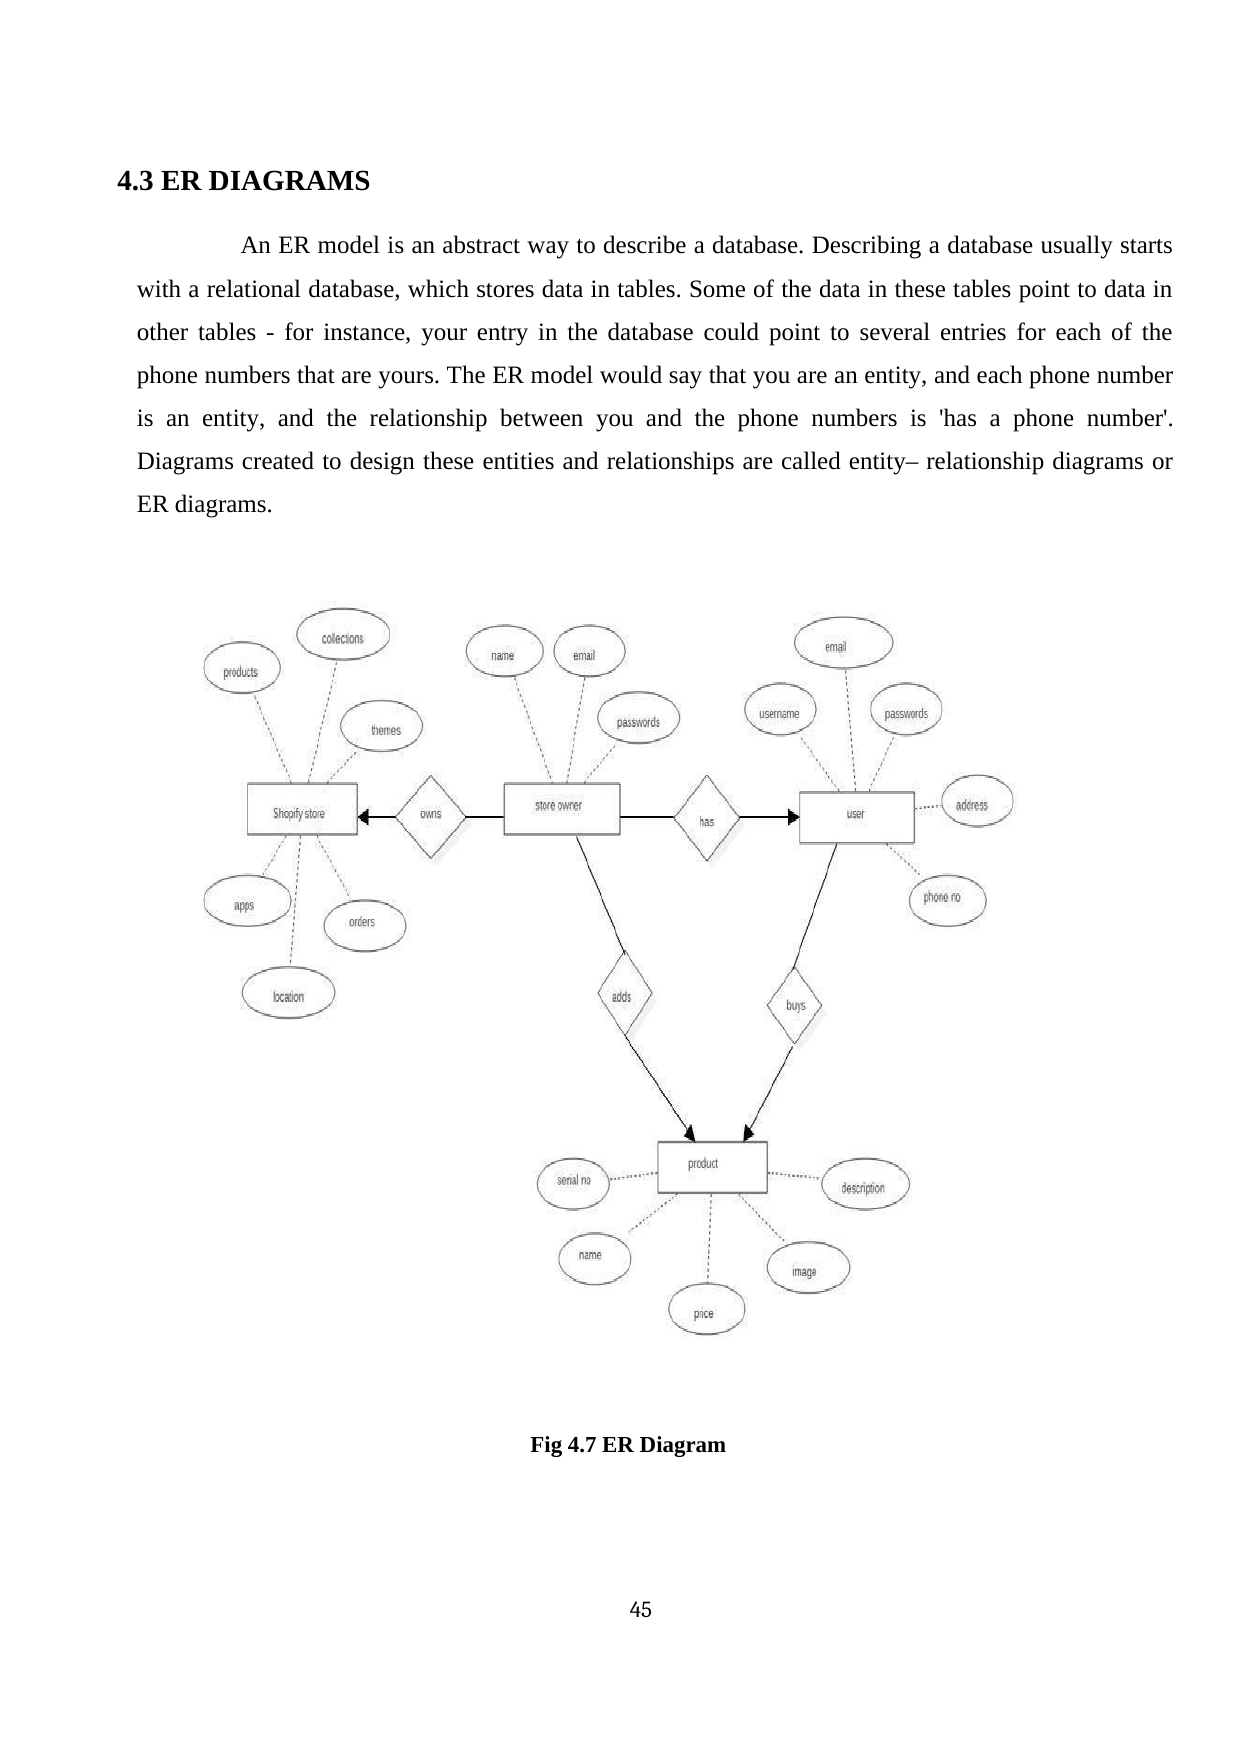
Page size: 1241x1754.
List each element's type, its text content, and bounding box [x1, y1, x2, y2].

picture [120, 533, 1097, 1398]
subtitle 4.3 ER DIAGRAMS [117, 163, 1174, 197]
text Fig 4.7 ER Diagram [147, 1431, 1109, 1457]
text An ER model is an abstract way to describe a database. Describing a database usually starts with a relational database, which stores data in tables. Some of the data in these tables point to data in other tables - for instance, your entry in the database could point to several entries for each of the phone numbers that are yours. The ER model would say that you are an entity, and each phone number is an entity, and the relationship between you and the phone numbers is 'has a phone number'. Diagrams created to design these entities and relationships are called entity– relationship diagrams or ER diagrams. [137, 231, 1174, 518]
